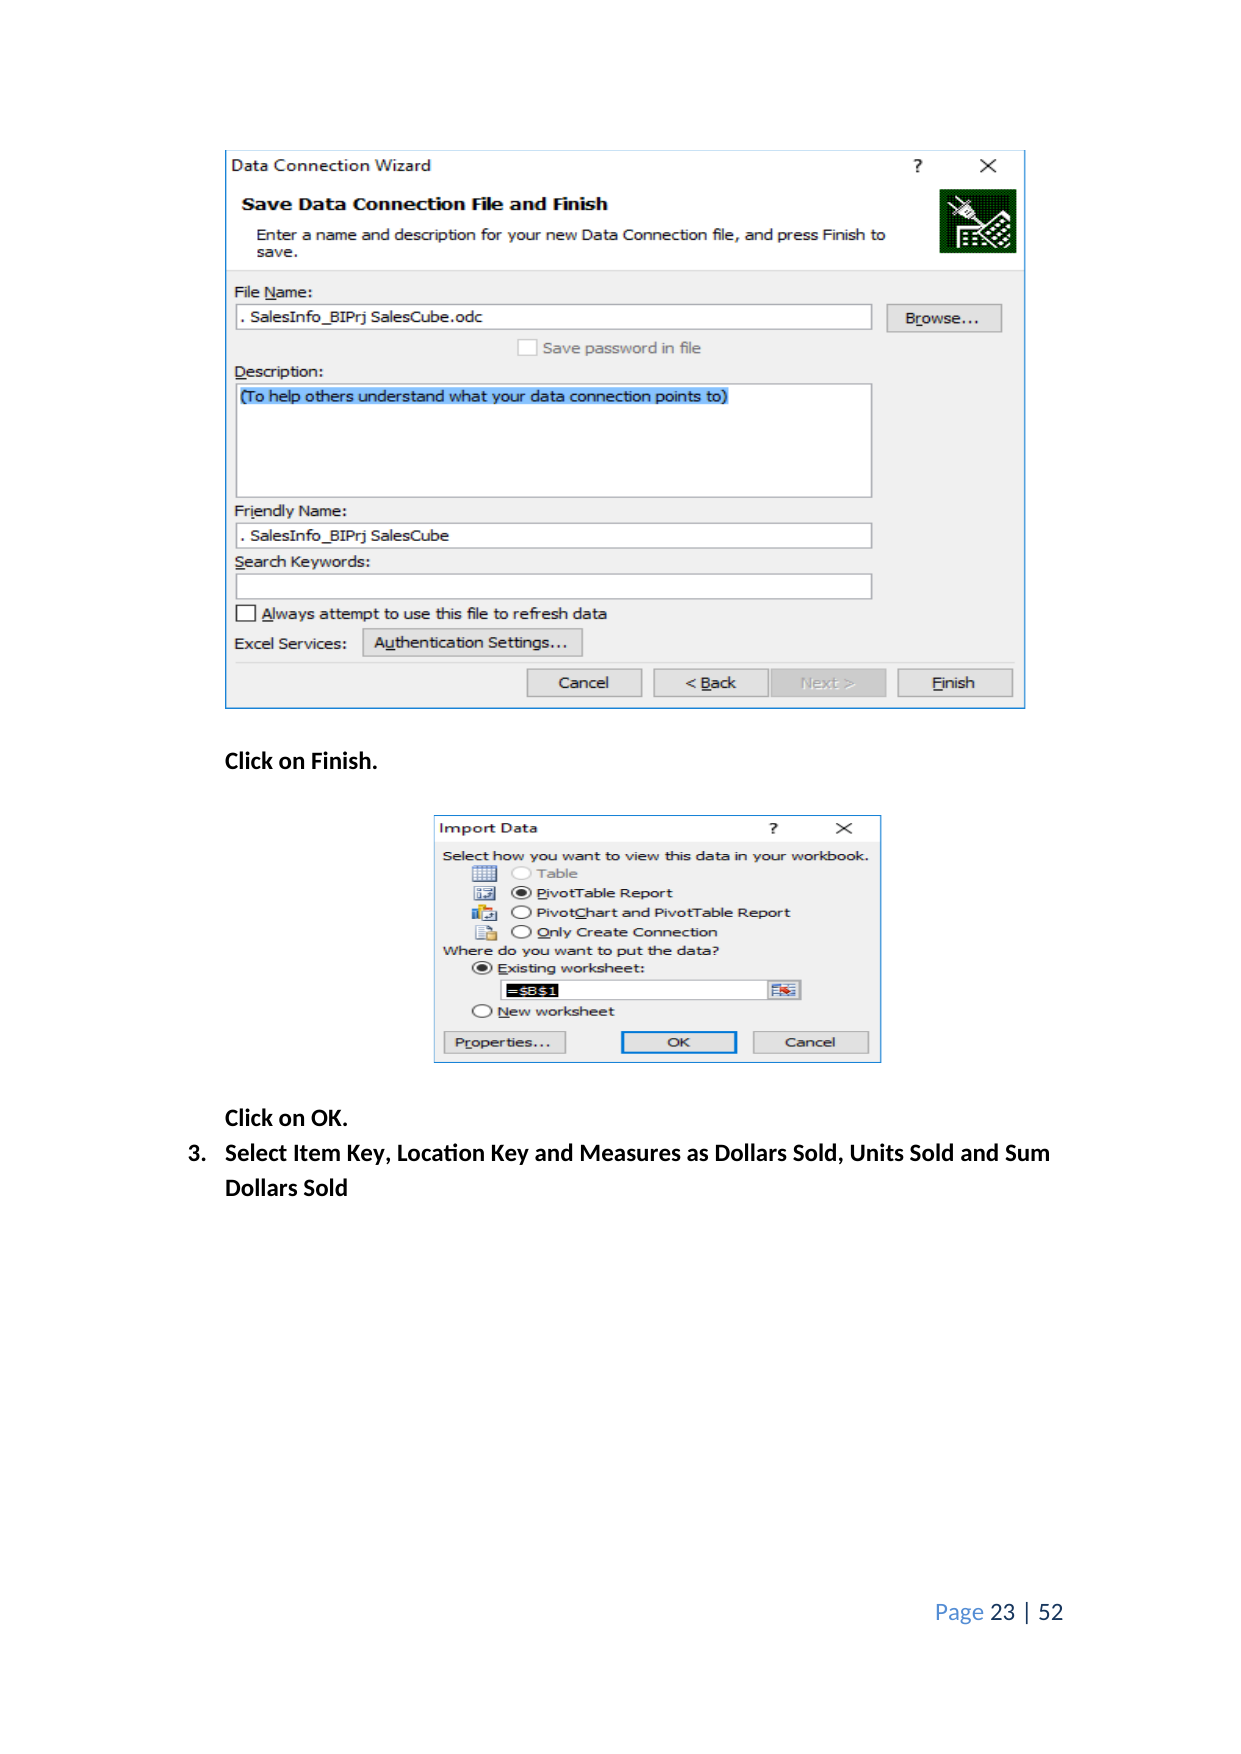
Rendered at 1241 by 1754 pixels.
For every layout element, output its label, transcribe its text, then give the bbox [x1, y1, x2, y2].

picture [225, 150, 1026, 709]
text Click on Finish. [225, 745, 1090, 776]
picture [433, 815, 882, 1063]
text Click on OK. [225, 1102, 1090, 1132]
list Select Item Key, Location Key and Measures as Dollars Sold, Units Sold and Sum Dollars Sold [187, 1137, 1090, 1202]
